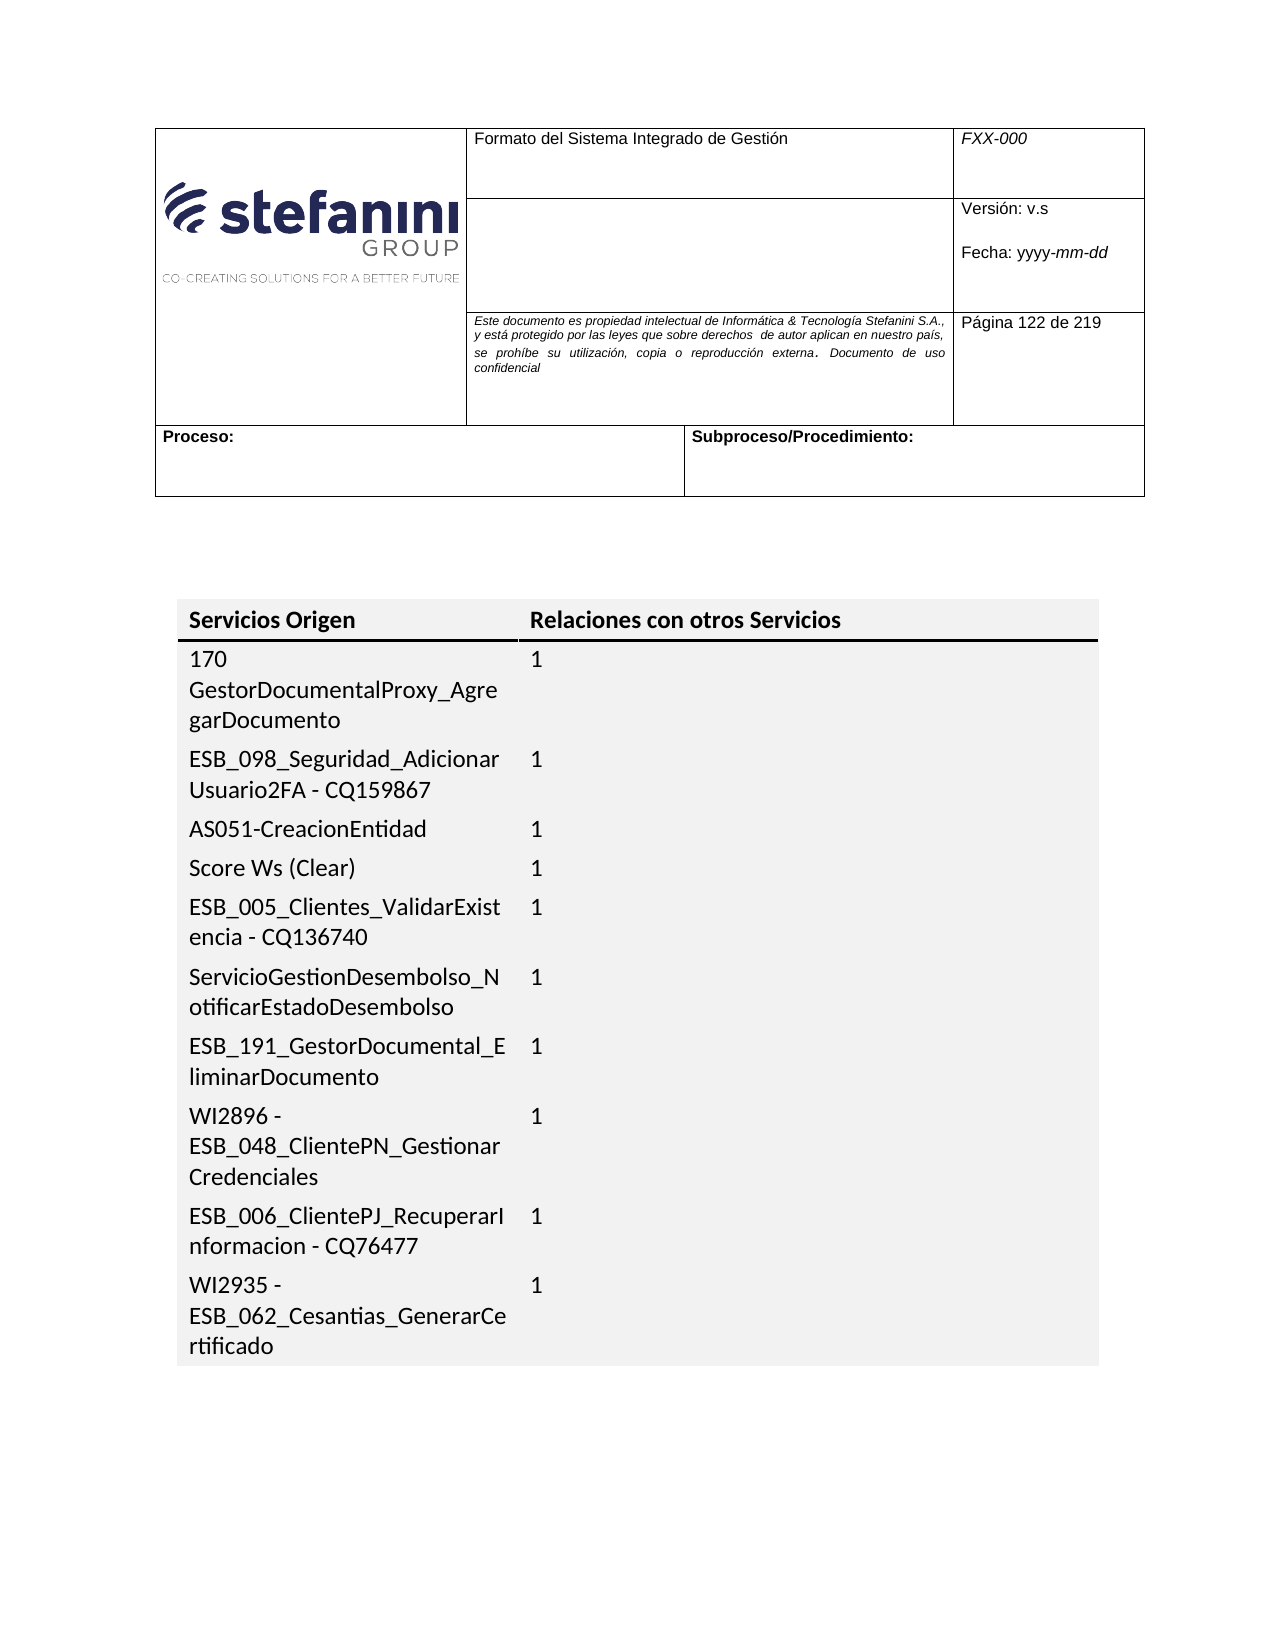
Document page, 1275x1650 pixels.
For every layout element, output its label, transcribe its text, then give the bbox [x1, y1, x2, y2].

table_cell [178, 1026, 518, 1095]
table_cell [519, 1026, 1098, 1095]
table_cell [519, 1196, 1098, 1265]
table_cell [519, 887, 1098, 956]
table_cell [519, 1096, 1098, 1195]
table_header Servicios Origen [178, 600, 518, 638]
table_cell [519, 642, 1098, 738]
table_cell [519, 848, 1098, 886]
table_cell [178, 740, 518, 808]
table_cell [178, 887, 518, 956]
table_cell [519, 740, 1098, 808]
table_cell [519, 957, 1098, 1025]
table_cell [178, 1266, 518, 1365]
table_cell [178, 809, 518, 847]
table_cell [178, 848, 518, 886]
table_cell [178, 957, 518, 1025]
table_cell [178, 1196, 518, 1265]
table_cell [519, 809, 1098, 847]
table_header Relaciones con otros Servicios [519, 600, 1098, 638]
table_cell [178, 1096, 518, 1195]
picture [162, 182, 460, 286]
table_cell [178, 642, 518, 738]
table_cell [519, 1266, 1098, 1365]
